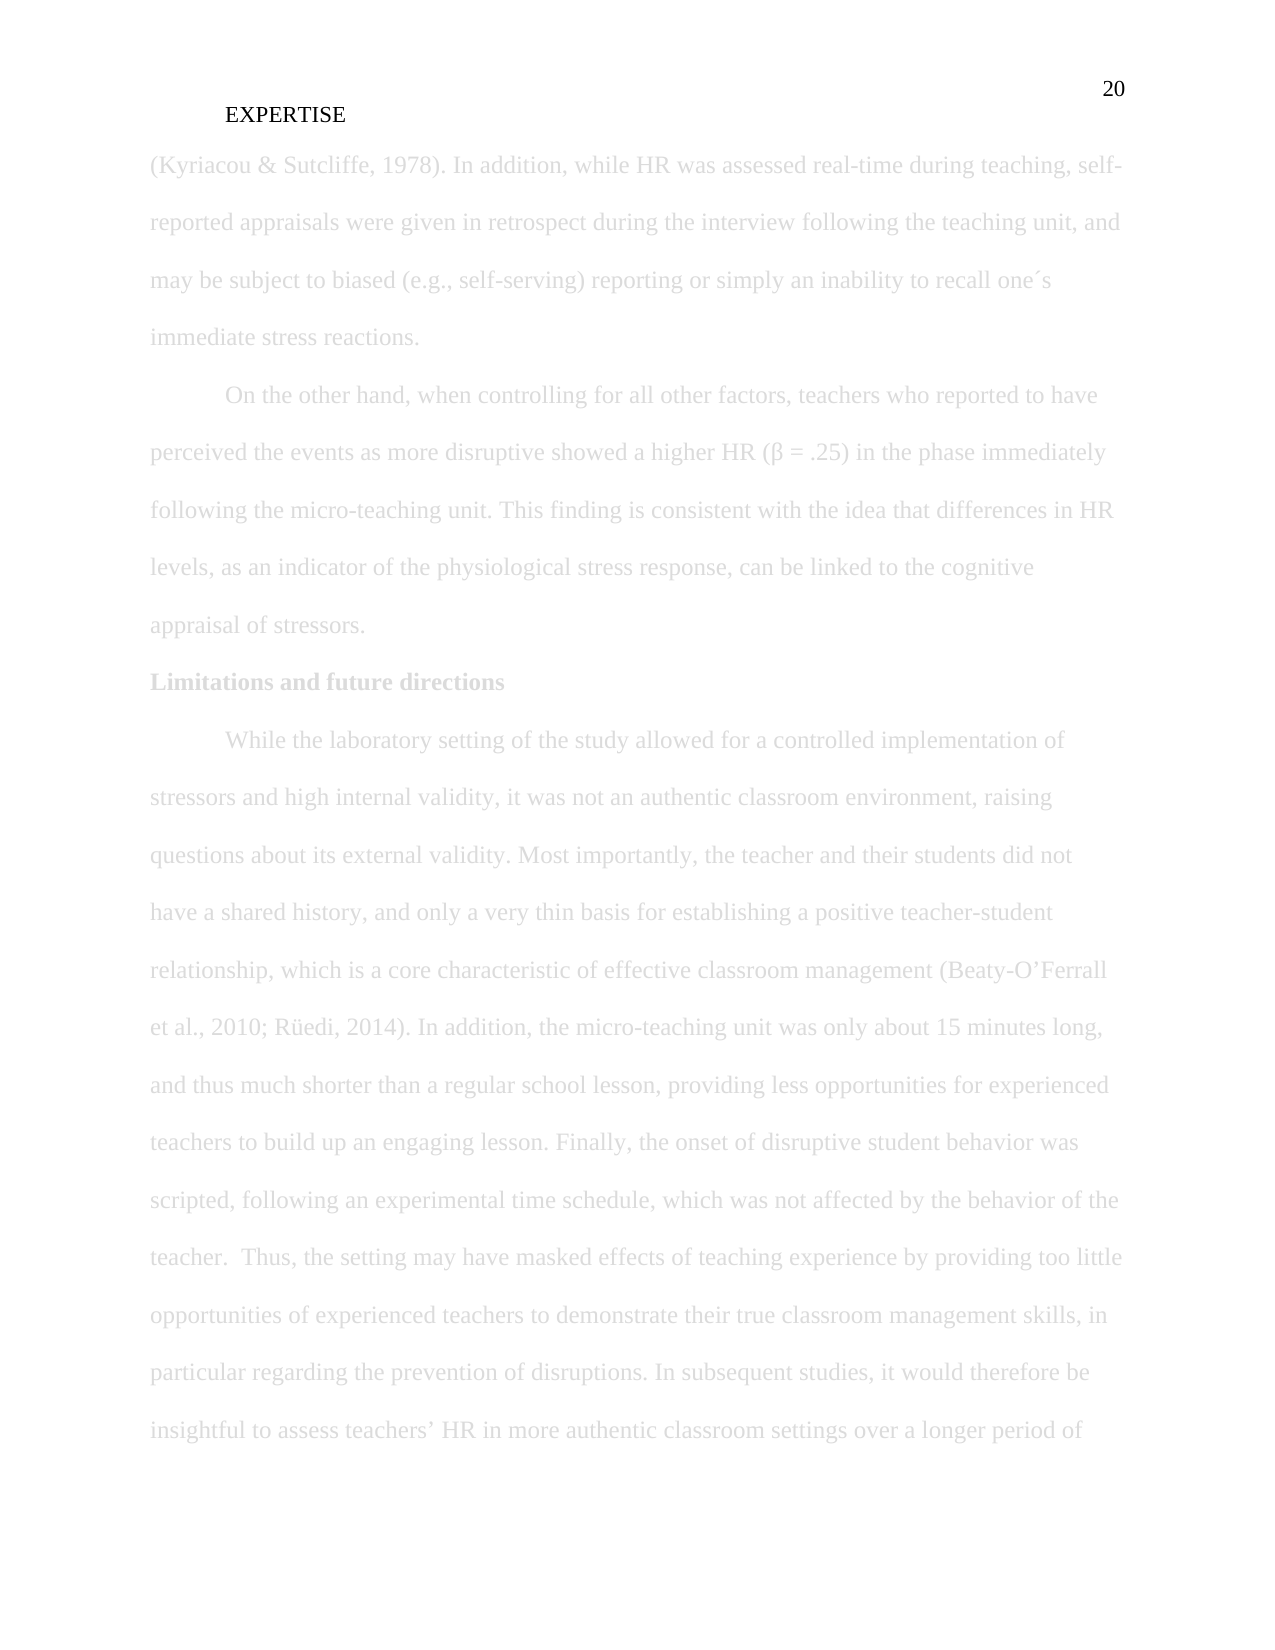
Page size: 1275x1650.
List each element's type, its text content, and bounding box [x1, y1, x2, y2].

text On the other hand, when controlling for all other factors, teachers who reported to have perceived the events as more disruptive showed a higher HR (β = .25) in the phase immediately following the micro-teaching unit. This finding is consistent with the idea that differences in HR levels, as an indicator of the physiological stress response, can be linked to the cognitive appraisal of stressors. [150, 380, 1125, 639]
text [150, 725, 1125, 1444]
subtitle Limitations and future directions [150, 667, 1125, 696]
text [150, 150, 1125, 351]
